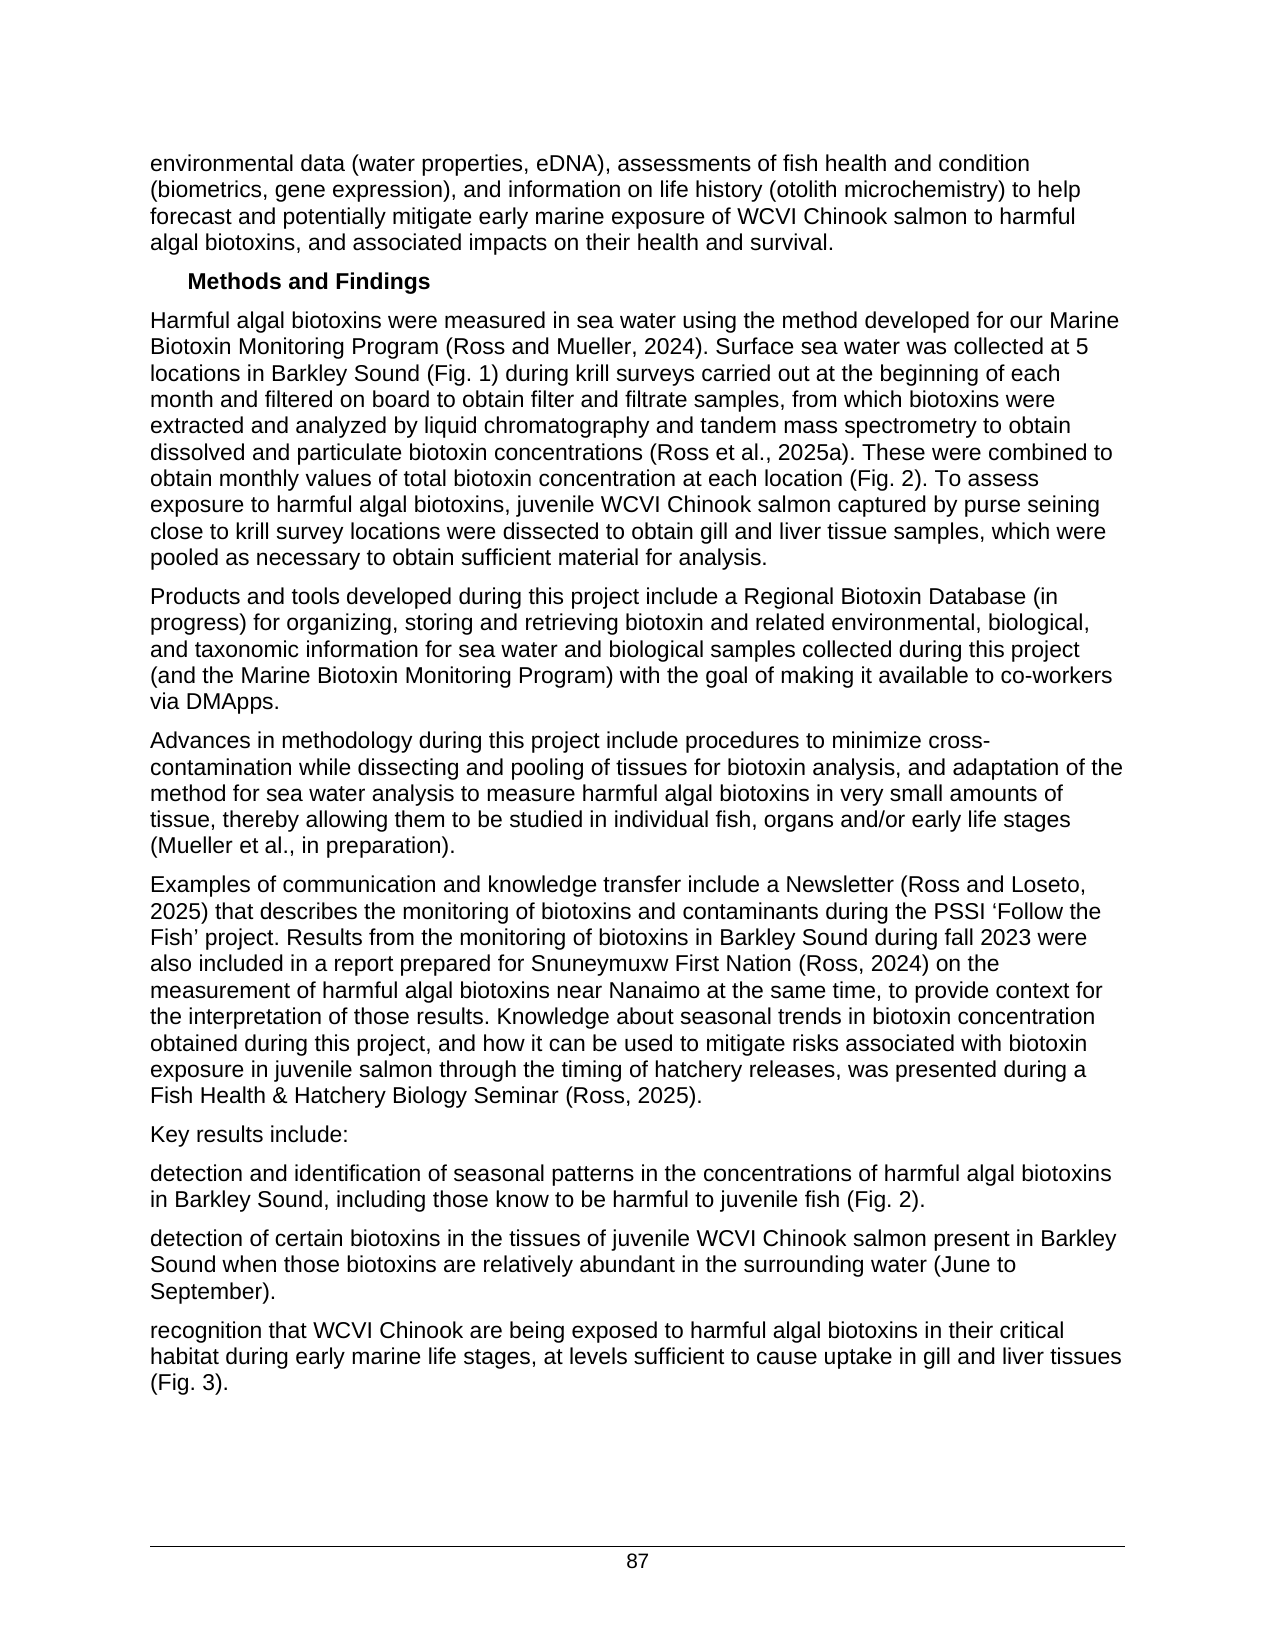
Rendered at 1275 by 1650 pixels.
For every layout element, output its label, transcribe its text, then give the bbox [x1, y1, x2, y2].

text recognition that WCVI Chinook are being exposed to harmful algal biotoxins in their critical habitat during early marine life stages, at levels sufficient to cause uptake in gill and liver tissues (Fig. 3). [150, 1317, 1125, 1396]
text Examples of communication and knowledge transfer include a Newsletter (Ross and Loseto, 2025) that describes the monitoring of biotoxins and contaminants during the PSSI ‘Follow the Fish’ project. Results from the monitoring of biotoxins in Barkley Sound during fall 2023 were also included in a report prepared for Snuneymuxw First Nation (Ross, 2024) on the measurement of harmful algal biotoxins near Nanaimo at the same time, to provide context for the interpretation of those results. Knowledge about seasonal trends in biotoxin concentration obtained during this project, and how it can be used to mitigate risks associated with biotoxin exposure in juvenile salmon through the timing of hatchery releases, was presented during a Fish Health & Hatchery Biology Seminar (Ross, 2025). [150, 871, 1125, 1108]
text detection of certain biotoxins in the tissues of juvenile WCVI Chinook salmon present in Barkley Sound when those biotoxins are relatively abundant in the surrounding water (June to September). [150, 1225, 1125, 1304]
text Key results include: [150, 1121, 1125, 1147]
text Advances in methodology during this project include procedures to minimize cross-contamination while dissecting and pooling of tissues for biotoxin analysis, and adaptation of the method for sea water analysis to measure harmful algal biotoxins in very small amounts of tissue, thereby allowing them to be studied in individual fish, organs and/or early life stages (Mueller et al., in preparation). [150, 727, 1125, 859]
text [150, 150, 1125, 255]
text detection and identification of seasonal patterns in the concentrations of harmful algal biotoxins in Barkley Sound, including those know to be harmful to juvenile fish (Fig. 2). [150, 1160, 1125, 1213]
text Products and tools developed during this project include a Regional Biotoxin Database (in progress) for organizing, storing and retrieving biotoxin and related environmental, biological, and taxonomic information for sea water and biological samples collected during this project (and the Marine Biotoxin Monitoring Program) with the goal of making it available to co-workers via DMApps. [150, 583, 1125, 714]
subtitle Methods and Findings [187, 268, 1125, 294]
text Harmful algal biotoxins were measured in sea water using the method developed for our Marine Biotoxin Monitoring Program (Ross and Mueller, 2024). Surface sea water was collected at 5 locations in Barkley Sound (Fig. 1) during krill surveys carried out at the beginning of each month and filtered on board to obtain filter and filtrate samples, from which biotoxins were extracted and analyzed by liquid chromatography and tandem mass spectrometry to obtain dissolved and particulate biotoxin concentrations (Ross et al., 2025a). These were combined to obtain monthly values of total biotoxin concentration at each location (Fig. 2). To assess exposure to harmful algal biotoxins, juvenile WCVI Chinook salmon captured by purse seining close to krill survey locations were dissected to obtain gill and liver tissue samples, which were pooled as necessary to obtain sufficient material for analysis. [150, 307, 1125, 570]
